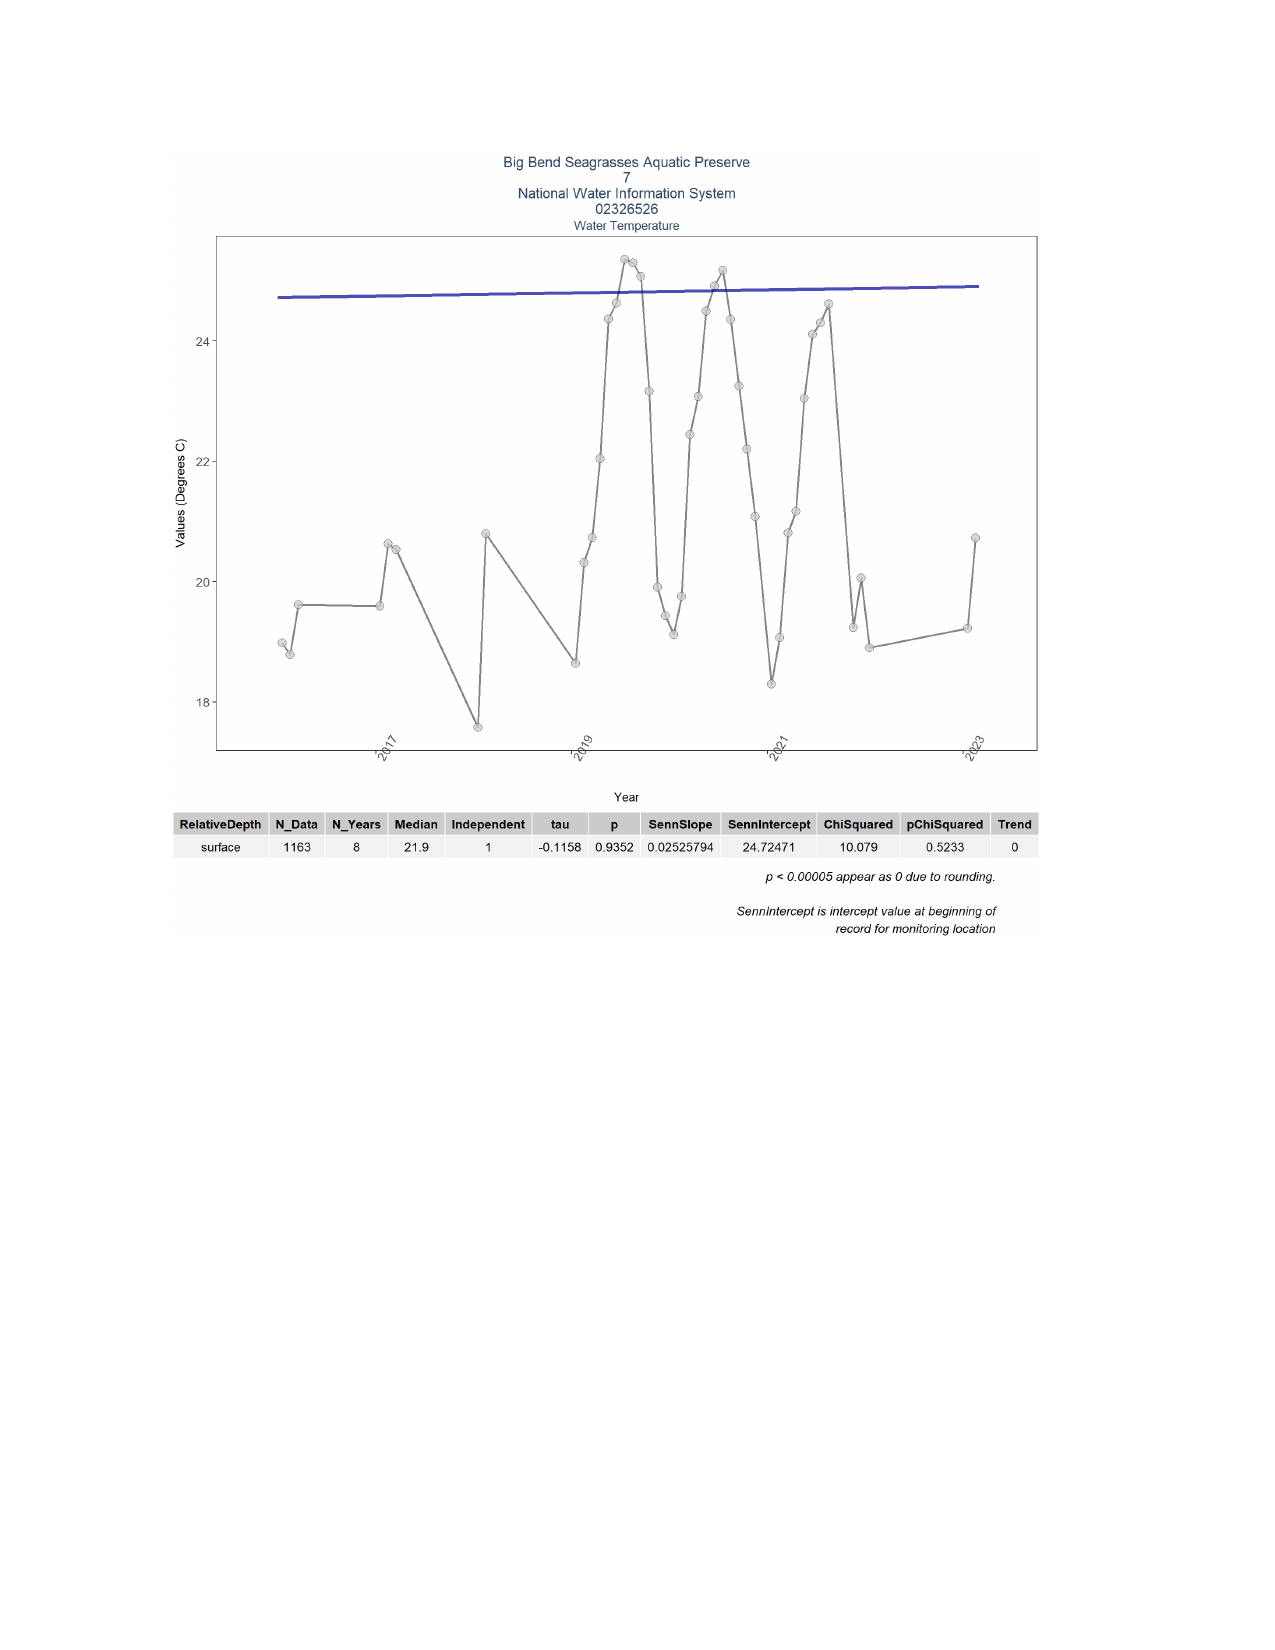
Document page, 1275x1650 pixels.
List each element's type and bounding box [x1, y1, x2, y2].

picture [168, 150, 1044, 938]
